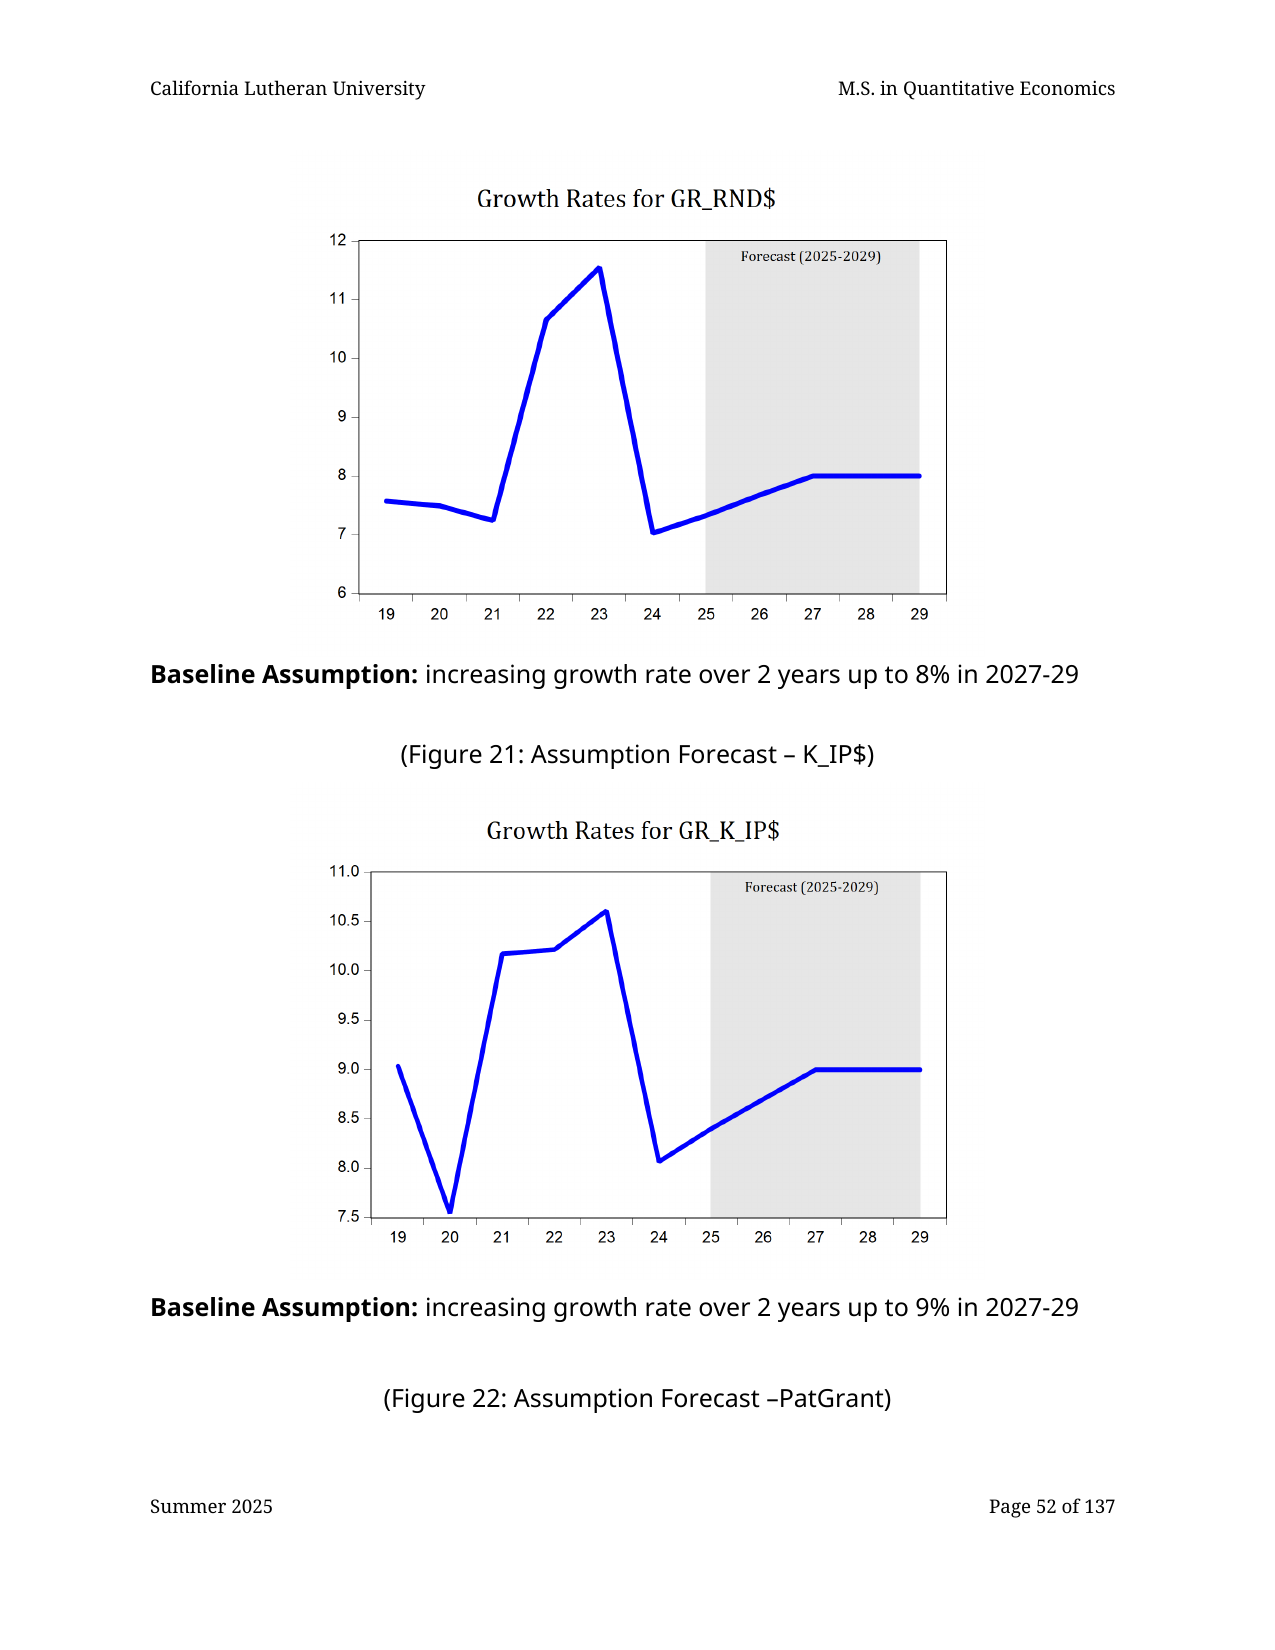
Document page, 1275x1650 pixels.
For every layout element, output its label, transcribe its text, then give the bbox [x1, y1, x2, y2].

picture [290, 782, 985, 1280]
picture [290, 150, 985, 657]
text Baseline Assumption: increasing growth rate over 2 years up to 9% in 2027-29 [150, 1289, 1125, 1323]
text (Figure 22: Assumption Forecast –PatGrant) [150, 1381, 1125, 1415]
text Baseline Assumption: increasing growth rate over 2 years up to 8% in 2027-29 [150, 657, 1125, 691]
text (Figure 21: Assumption Forecast – K_IP$) [150, 737, 1125, 771]
